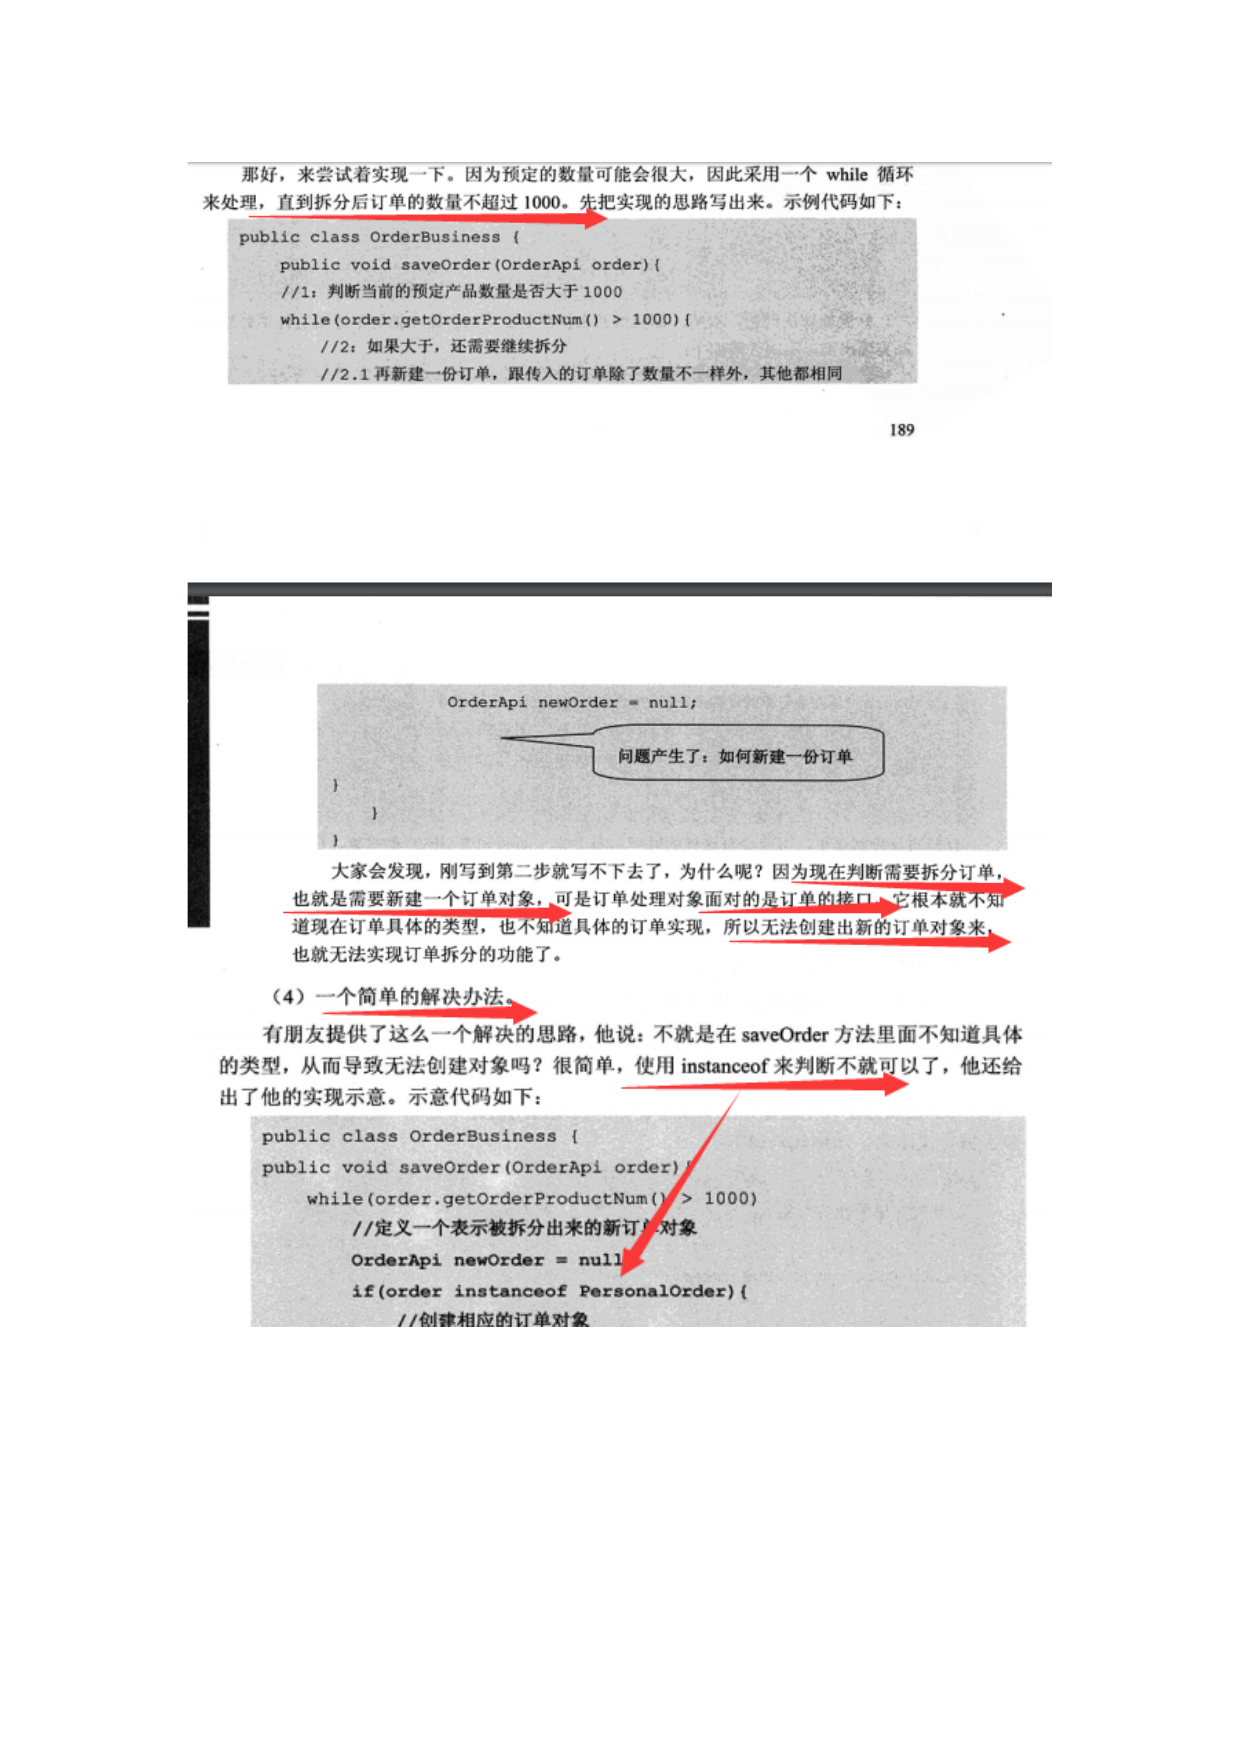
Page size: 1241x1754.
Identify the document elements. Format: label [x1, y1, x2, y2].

picture [187, 162, 1053, 1327]
